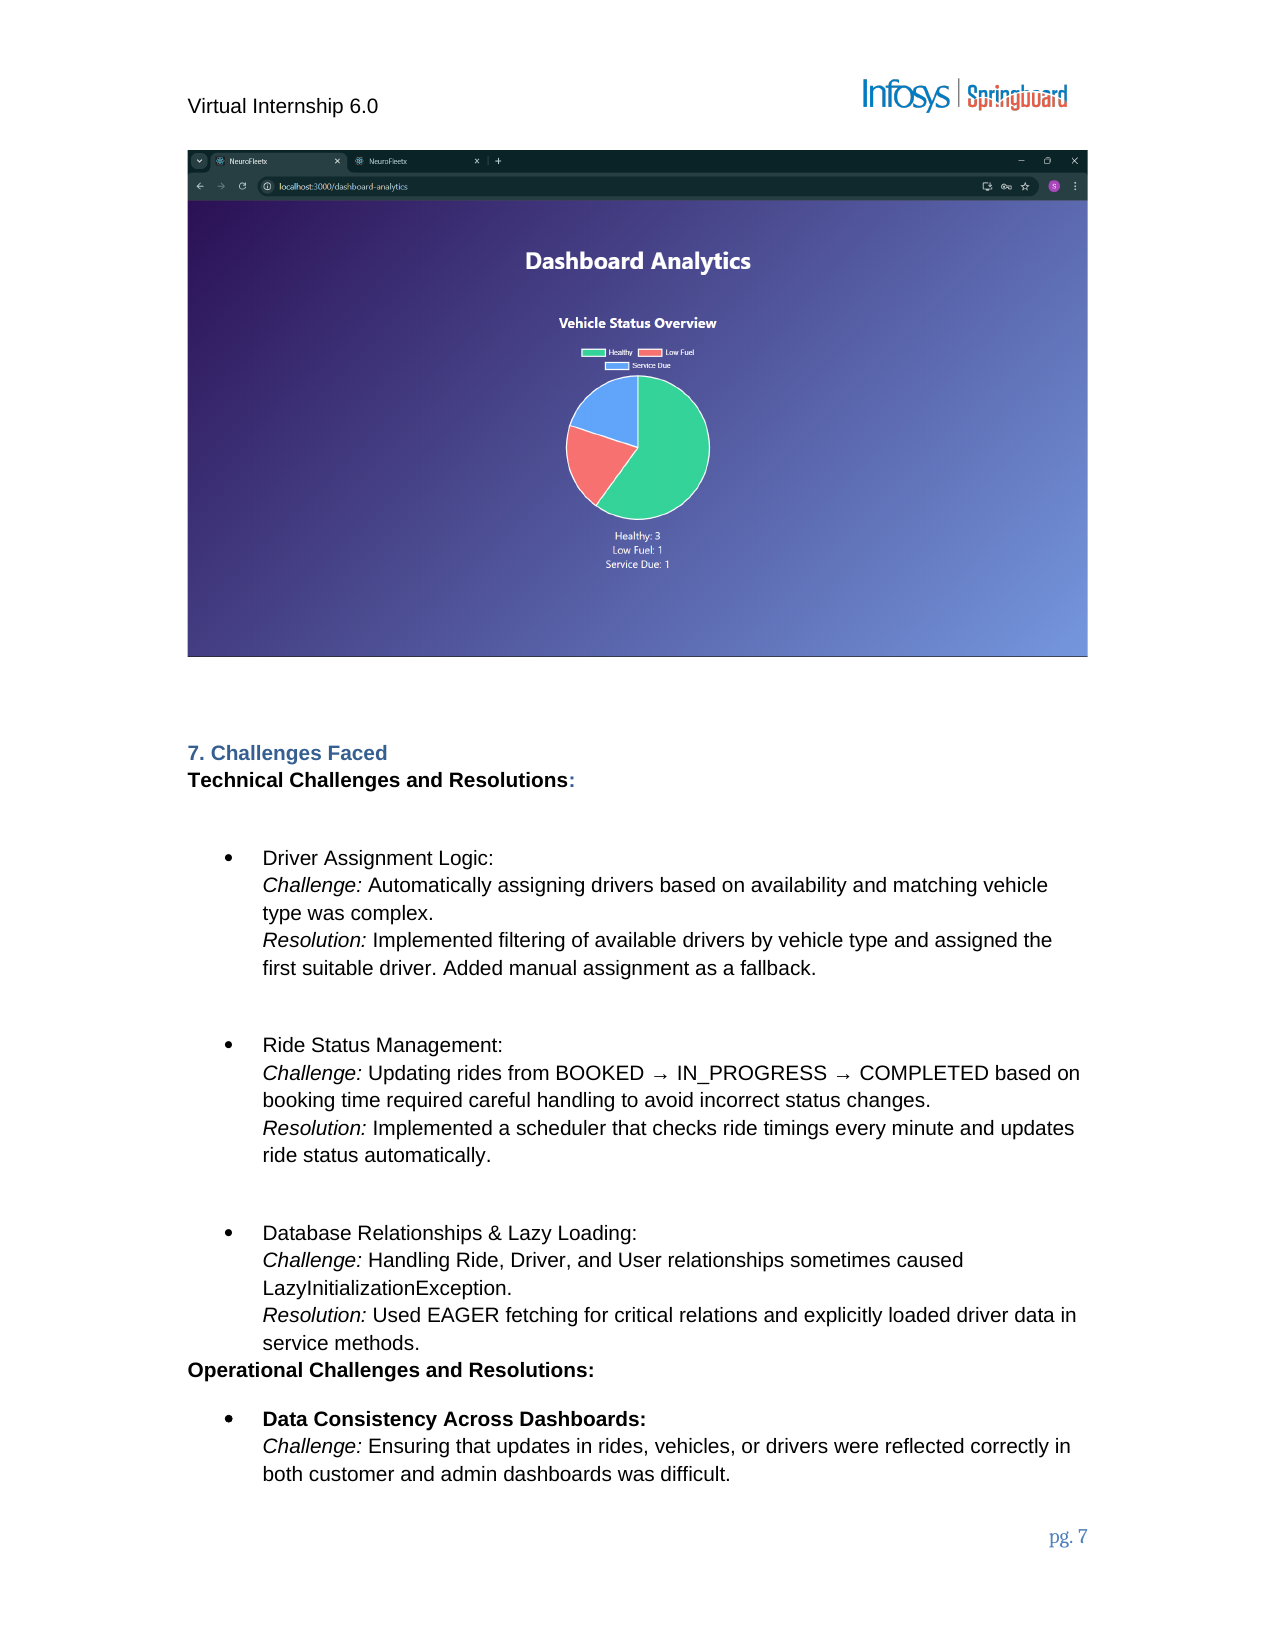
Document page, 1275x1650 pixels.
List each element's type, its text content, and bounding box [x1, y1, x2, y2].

picture [187, 150, 1088, 657]
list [262, 1434, 1087, 1486]
text Operational Challenges and Resolutions: [187, 1358, 1087, 1382]
subtitle Ride Status Management: Challenge: Updating rides from BOOKED → IN_PROGRESS → COMPLETED based on booking time required careful handling to avoid incorrect status changes. Resolution: Implemented a scheduler that checks ride timings every minute and updates ride status automatically. [225, 1033, 1087, 1167]
picture [846, 75, 1084, 114]
subtitle Database Relationships & Lazy Loading: Challenge: Handling Ride, Driver, and User relationships sometimes caused LazyInitializationException. Resolution: Used EAGER fetching for critical relations and explicitly loaded driver data in service methods. [225, 1221, 1087, 1354]
list Data Consistency Across Dashboards: [225, 1406, 1087, 1431]
subtitle 7. Challenges Faced Technical Challenges and Resolutions: [187, 740, 1087, 792]
subtitle Driver Assignment Logic: Challenge: Automatically assigning drivers based on availability and matching vehicle type was complex. Resolution: Implemented filtering of available drivers by vehicle type and assigned the first suitable driver. Added manual assignment as a fallback. [225, 845, 1087, 979]
